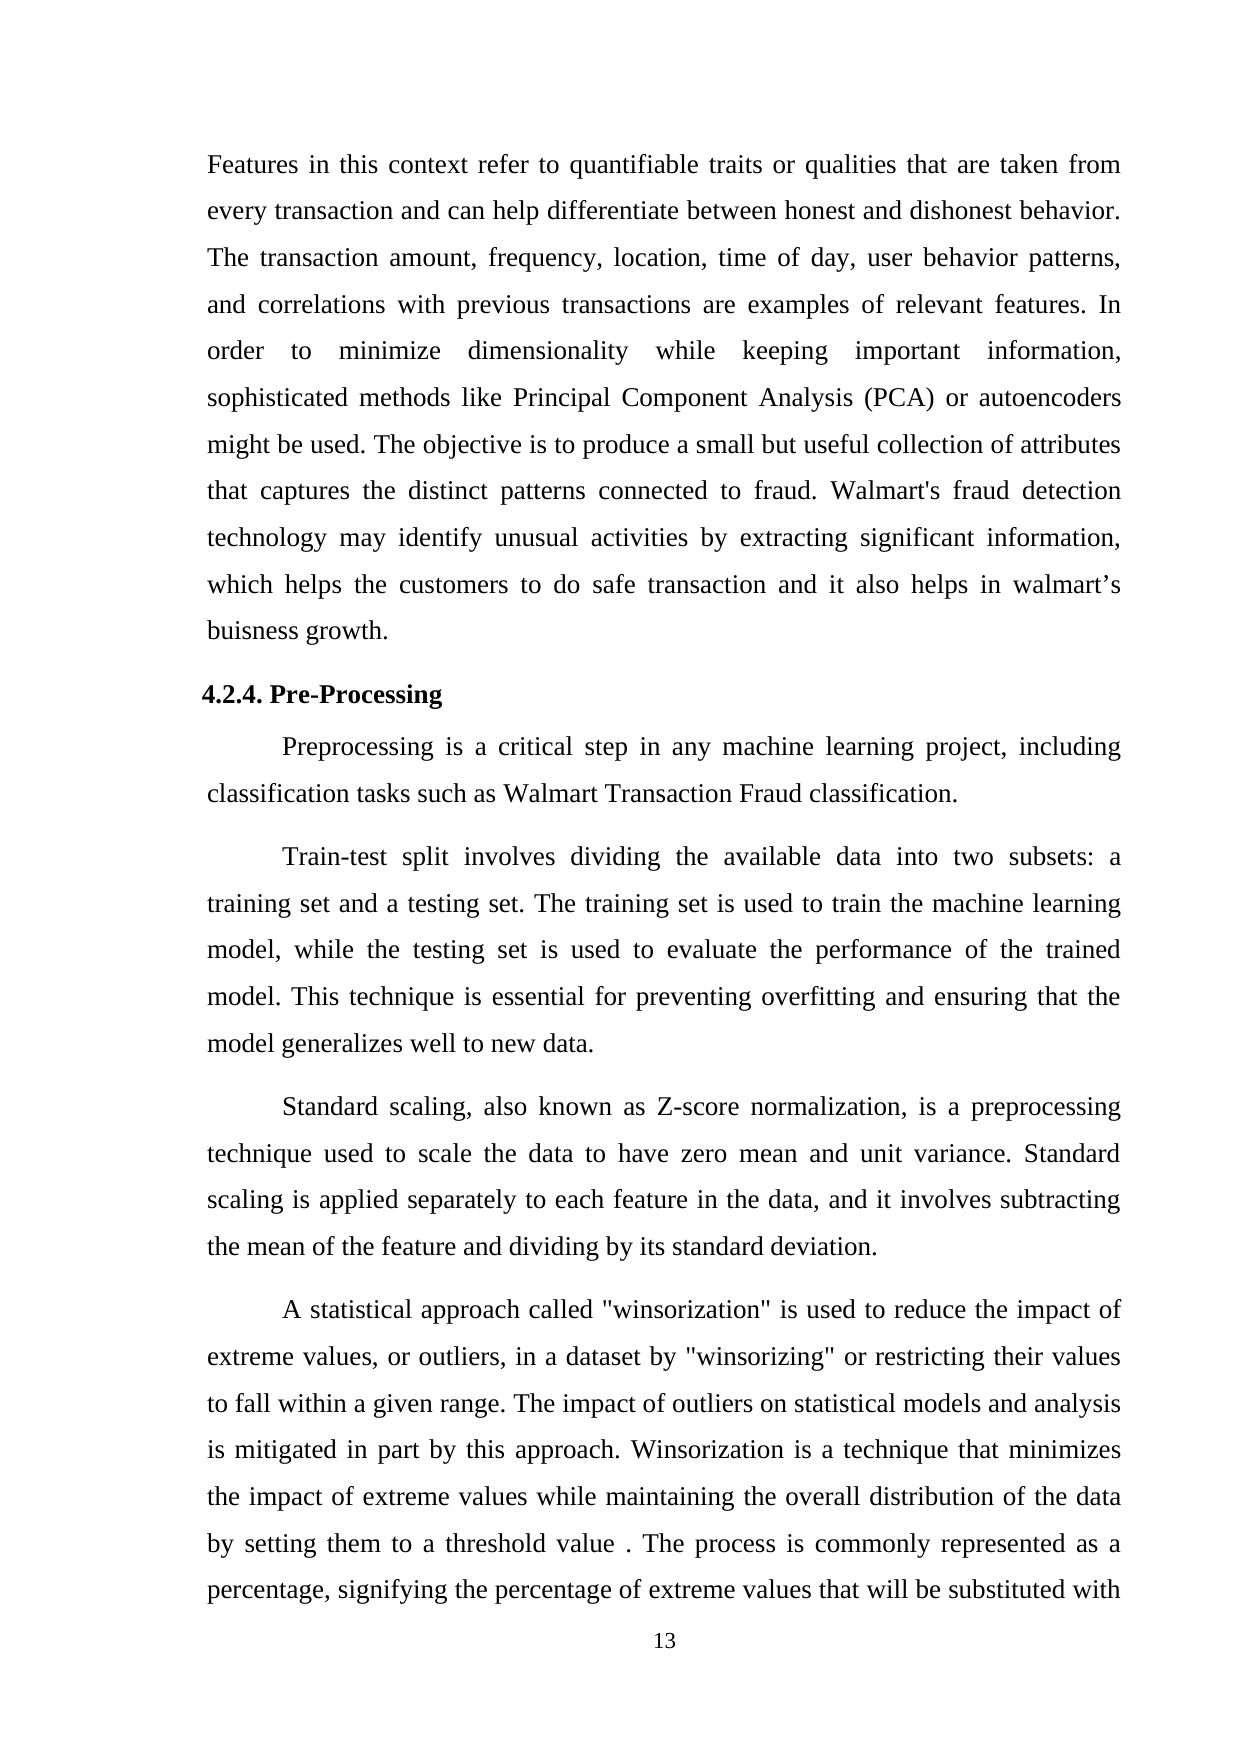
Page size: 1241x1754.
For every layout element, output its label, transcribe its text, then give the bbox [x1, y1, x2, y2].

text Standard scaling, also known as Z-score normalization, is a preprocessing technique used to scale the data to have zero mean and unit variance. Standard scaling is applied separately to each feature in the data, and it involves subtracting the mean of the feature and dividing by its standard deviation. [207, 1090, 1122, 1261]
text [207, 148, 1122, 646]
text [207, 1293, 1122, 1604]
text Preprocessing is a critical step in any machine learning project, including classification tasks such as Walmart Transaction Fraud classification. [207, 730, 1122, 808]
text 4.2.4. Pre-Processing [188, 678, 1122, 709]
text Train-test split involves dividing the available data into two subsets: a training set and a testing set. The training set is used to train the machine learning model, while the testing set is used to evaluate the performance of the trained model. This technique is essential for preventing overfitting and ensuring that the model generalizes well to new data. [207, 840, 1122, 1058]
